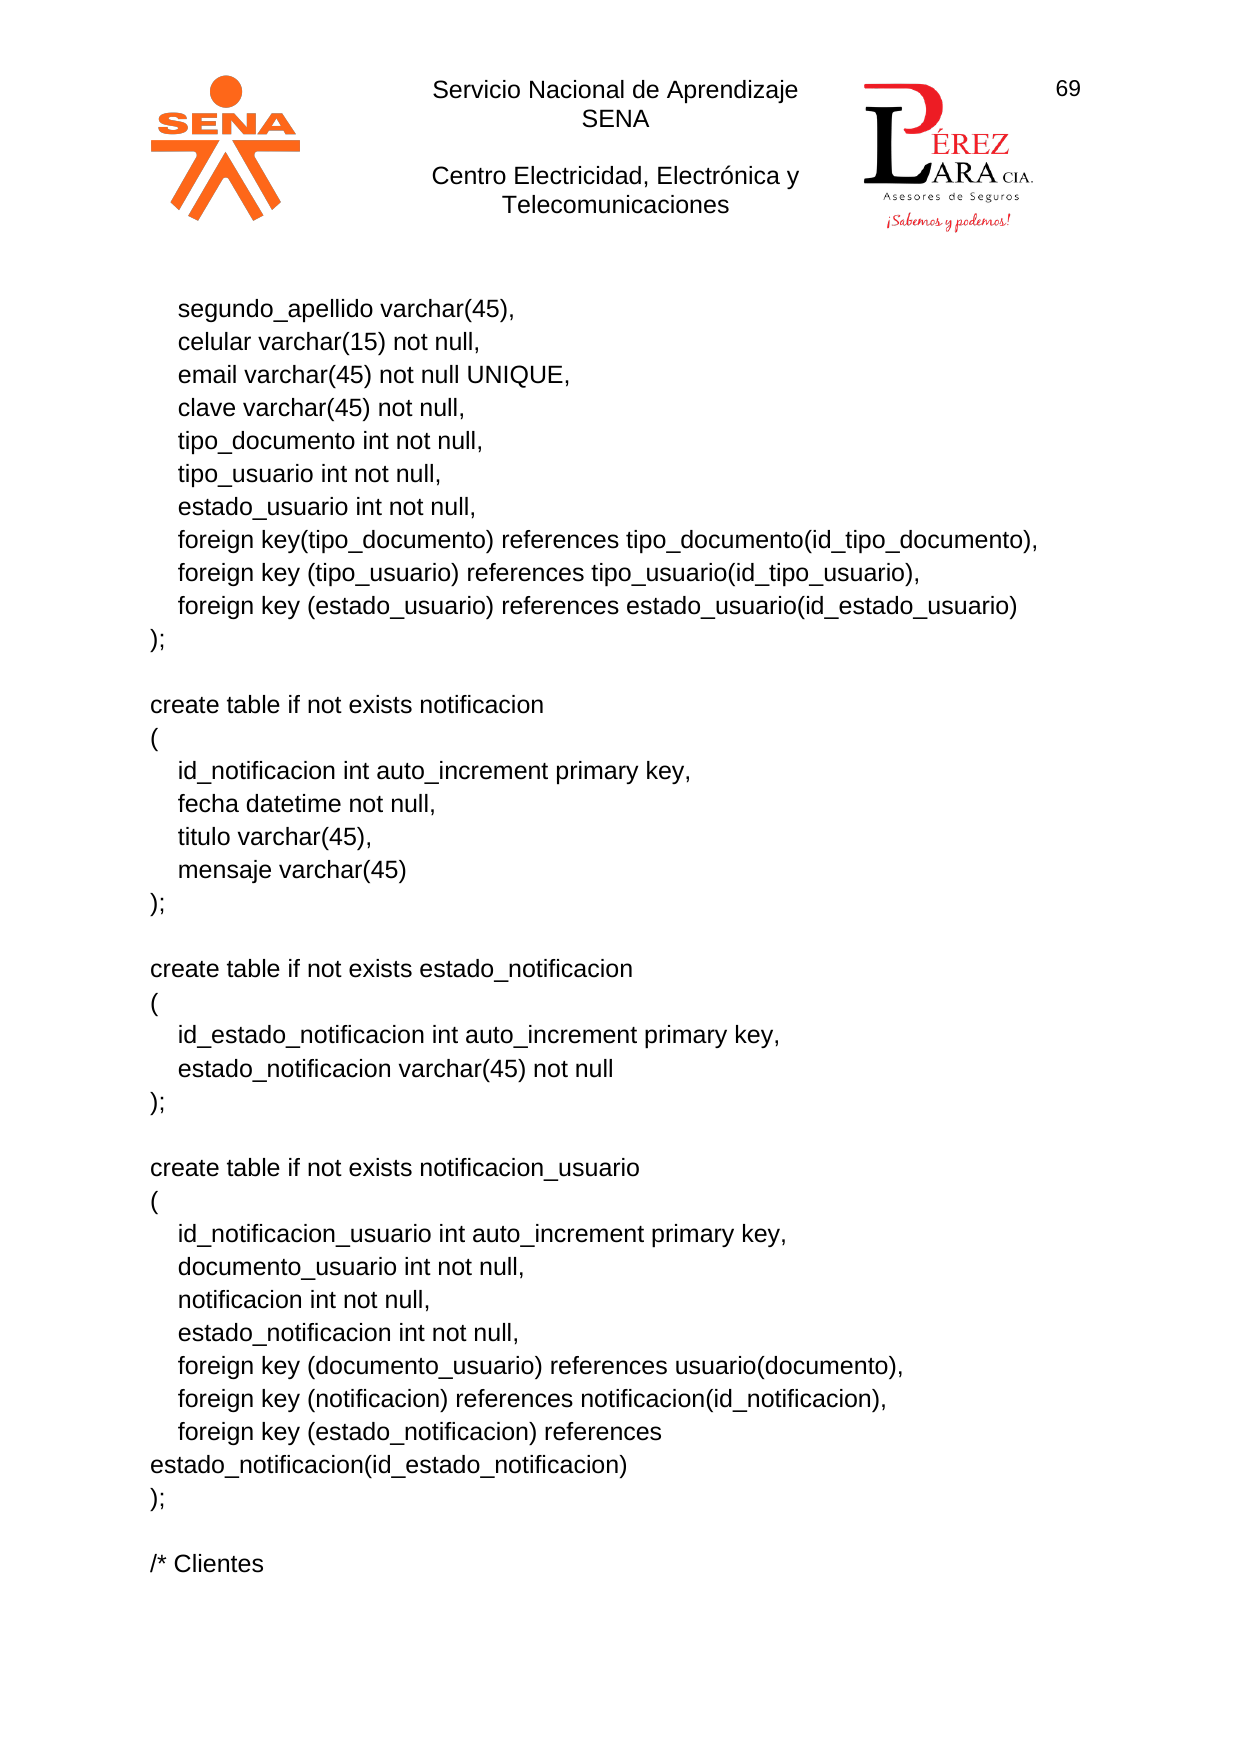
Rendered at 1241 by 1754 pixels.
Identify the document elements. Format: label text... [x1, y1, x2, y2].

text foreign key (notificacion) references notificacion(id_notificacion), [150, 1384, 1090, 1412]
text fecha datetime not null, [150, 789, 1090, 818]
picture [150, 75, 300, 222]
text foreign key (tipo_usuario) references tipo_usuario(id_tipo_usuario), [150, 558, 1090, 587]
text foreign key (estado_usuario) references estado_usuario(id_estado_usuario) [150, 591, 1090, 620]
text foreign key(tipo_documento) references tipo_documento(id_tipo_documento), [150, 525, 1090, 554]
text email varchar(45) not null UNIQUE, [150, 360, 1090, 389]
text ( [150, 987, 1090, 1016]
text ); [150, 624, 1090, 653]
text celular varchar(15) not null, [150, 327, 1090, 356]
text titulo varchar(45), [150, 822, 1090, 851]
text estado_usuario int not null, [150, 492, 1090, 521]
text clave varchar(45) not null, [150, 393, 1090, 422]
text ( [150, 1186, 1090, 1214]
text mensaje varchar(45) [150, 855, 1090, 884]
text estado_notificacion varchar(45) not null [150, 1053, 1090, 1082]
text ); [150, 1483, 1090, 1512]
text create table if not exists notificacion [150, 690, 1090, 719]
text notificacion int not null, [150, 1285, 1090, 1313]
text documento_usuario int not null, [150, 1252, 1090, 1280]
text id_notificacion int auto_increment primary key, [150, 756, 1090, 785]
text ( [150, 723, 1090, 752]
text /* Clientes [150, 1549, 1090, 1578]
text ); [150, 888, 1090, 917]
text create table if not exists estado_notificacion [150, 954, 1090, 983]
text tipo_documento int not null, [150, 426, 1090, 455]
text create table if not exists notificacion_usuario [150, 1153, 1090, 1181]
text id_notificacion_usuario int auto_increment primary key, [150, 1219, 1090, 1247]
text estado_notificacion int not null, [150, 1318, 1090, 1346]
text foreign key (estado_notificacion) references estado_notificacion(id_estado_notificacion) [150, 1417, 1090, 1478]
text ); [150, 1087, 1090, 1115]
text tipo_usuario int not null, [150, 459, 1090, 488]
text id_estado_notificacion int auto_increment primary key, [150, 1021, 1090, 1049]
picture [858, 75, 1037, 246]
text segundo_apellido varchar(45), [150, 294, 1090, 323]
text foreign key (documento_usuario) references usuario(documento), [150, 1351, 1090, 1379]
